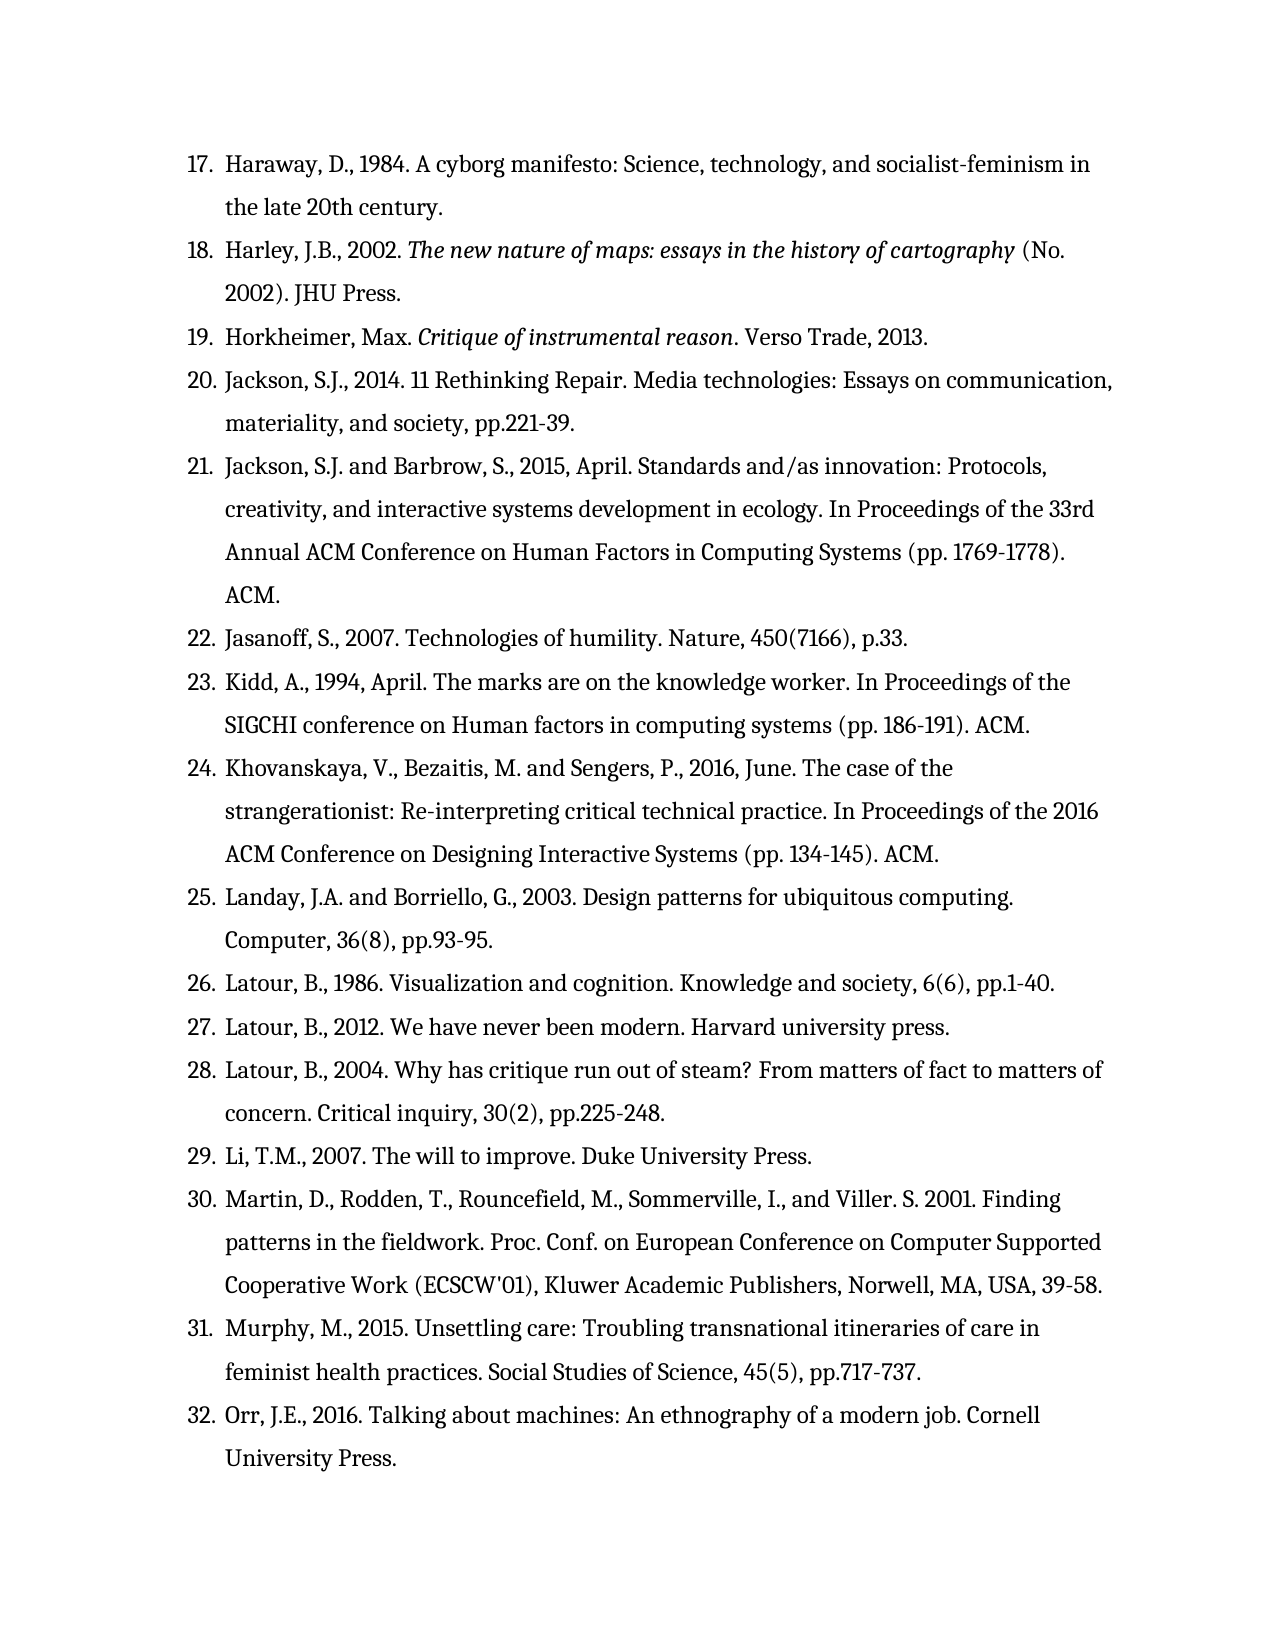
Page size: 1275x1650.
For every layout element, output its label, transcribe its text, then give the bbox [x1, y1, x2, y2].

list Martin, D., Rodden, T., Rouncefield, M., Sommerville, I., and Viller. S. 2001. Finding patterns in the fieldwork. Proc. Conf. on European Conference on Computer Supported Cooperative Work (ECSCW'01), Kluwer Academic Publishers, Norwell, MA, USA, 39-58. [187, 1185, 1125, 1300]
list Harley, J.B., 2002. The new nature of maps: essays in the history of cartography (No. 2002). JHU Press. [187, 236, 1125, 308]
list Kidd, A., 1994, April. The marks are on the knowledge worker. In Proceedings of the SIGCHI conference on Human factors in computing systems (pp. 186-191). ACM. [187, 667, 1125, 739]
list Jasanoff, S., 2007. Technologies of humility. Nature, 450(7166), p.33. [187, 624, 1125, 653]
list Li, T.M., 2007. The will to improve. Duke University Press. [187, 1142, 1125, 1171]
list Orr, J.E., 2016. Talking about machines: An ethnography of a modern job. Cornell University Press. [187, 1401, 1125, 1472]
list Horkheimer, Max. Critique of instrumental reason. Verso Trade, 2013. [187, 322, 1125, 351]
list Jackson, S.J., 2014. 11 Rethinking Repair. Media technologies: Essays on communication, materiality, and society, pp.221-39. [187, 366, 1125, 437]
list Latour, B., 2004. Why has critique run out of steam? From matters of fact to matters of concern. Critical inquiry, 30(2), pp.225-248. [187, 1056, 1125, 1127]
list Latour, B., 2012. We have never been modern. Harvard university press. [187, 1012, 1125, 1041]
list Haraway, D., 1984. A cyborg manifesto: Science, technology, and socialist-feminism in the late 20th century. [187, 150, 1125, 222]
list Murphy, M., 2015. Unsettling care: Troubling transnational itineraries of care in feminist health practices. Social Studies of Science, 45(5), pp.717-737. [187, 1314, 1125, 1386]
list Latour, B., 1986. Visualization and cognition. Knowledge and society, 6(6), pp.1-40. [187, 969, 1125, 998]
list Khovanskaya, V., Bezaitis, M. and Sengers, P., 2016, June. The case of the strangerationist: Re-interpreting critical technical practice. In Proceedings of the 2016 ACM Conference on Designing Interactive Systems (pp. 134-145). ACM. [187, 754, 1125, 869]
list Jackson, S.J. and Barbrow, S., 2015, April. Standards and/as innovation: Protocols, creativity, and interactive systems development in ecology. In Proceedings of the 33rd Annual ACM Conference on Human Factors in Computing Systems (pp. 1769-1778). ACM. [187, 452, 1125, 610]
list Landay, J.A. and Borriello, G., 2003. Design patterns for ubiquitous computing. Computer, 36(8), pp.93-95. [187, 883, 1125, 955]
